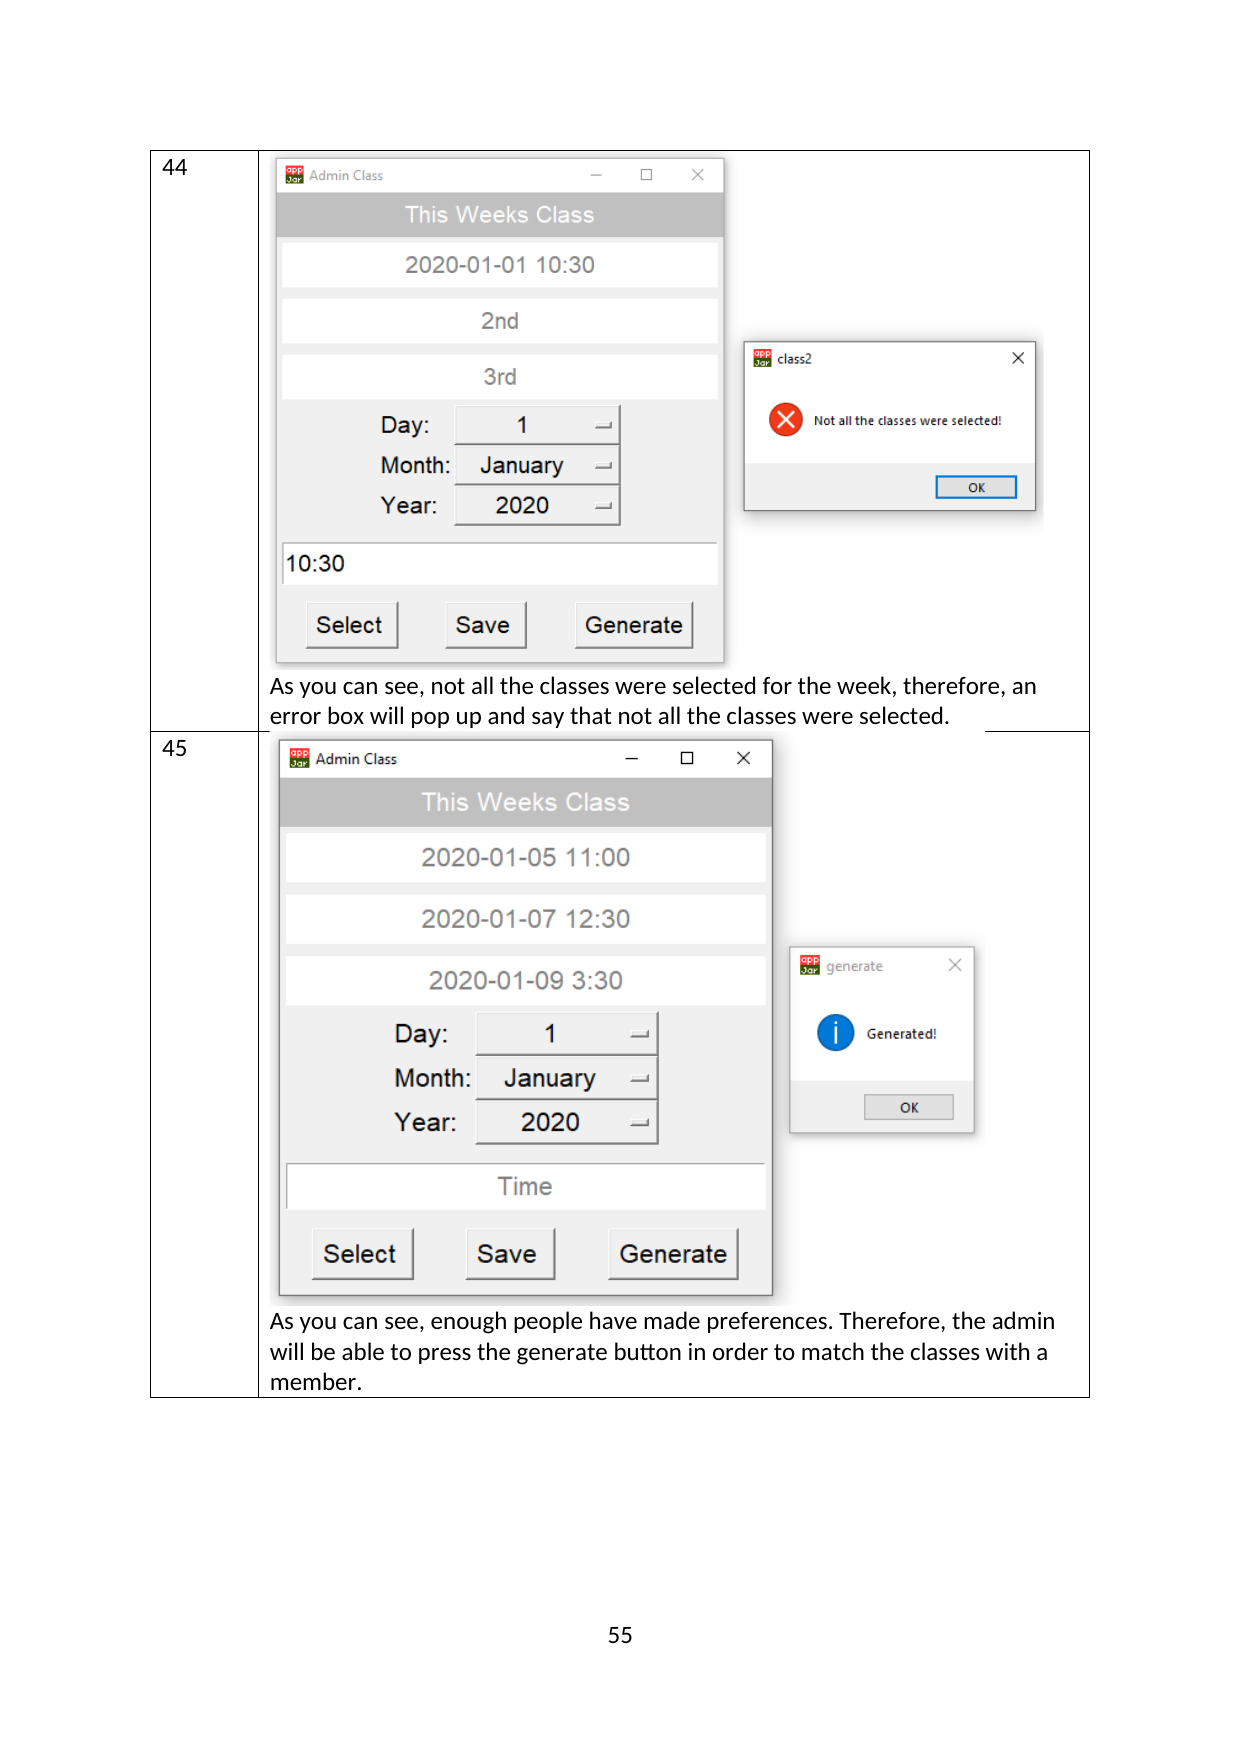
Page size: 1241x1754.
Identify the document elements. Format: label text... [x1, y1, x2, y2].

picture [269, 731, 985, 1306]
picture [269, 151, 1044, 670]
table_cell As you can see, enough people have made preferences. Therefore, the admin will be able to press the generate button in order to match the classes with a member. [259, 732, 1089, 1397]
table_cell As you can see, not all the classes were selected for the week, therefore, an error box will pop up and say that not all the classes were selected. [259, 151, 1089, 731]
table_cell 45 [151, 732, 258, 1397]
table_cell 44 [151, 151, 258, 731]
